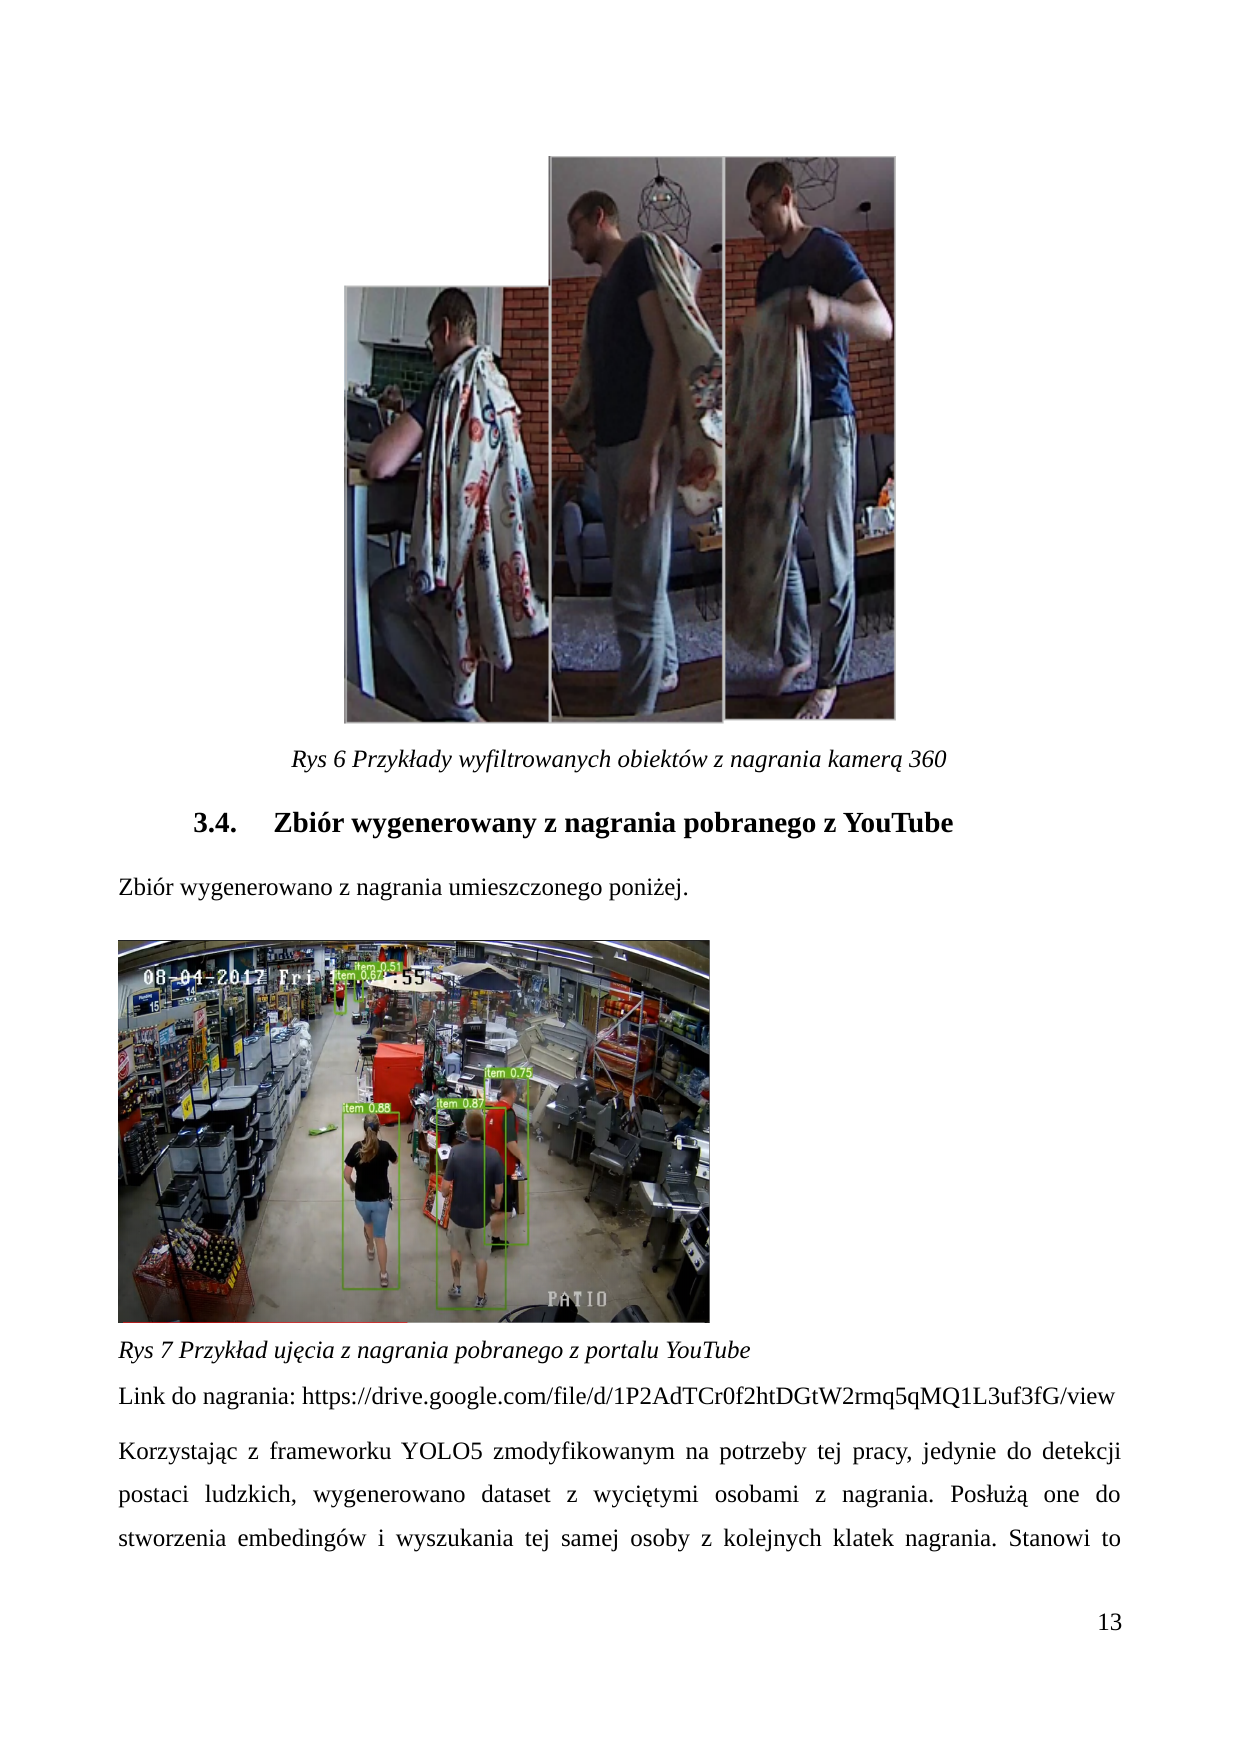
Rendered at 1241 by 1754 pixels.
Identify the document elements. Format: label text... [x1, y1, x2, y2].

text Zbiór wygenerowano z nagrania umieszczonego poniżej. [118, 872, 1122, 901]
picture [118, 940, 710, 1323]
subtitle Zbiór wygenerowany z nagrania pobranego z YouTube [193, 805, 1122, 839]
text Link do nagrania: https://drive.google.com/file/d/1P2AdTCr0f2htDGtW2rmq5qMQ1L3uf3fG/view [118, 1381, 1122, 1409]
picture [344, 156, 896, 727]
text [118, 1436, 1122, 1551]
